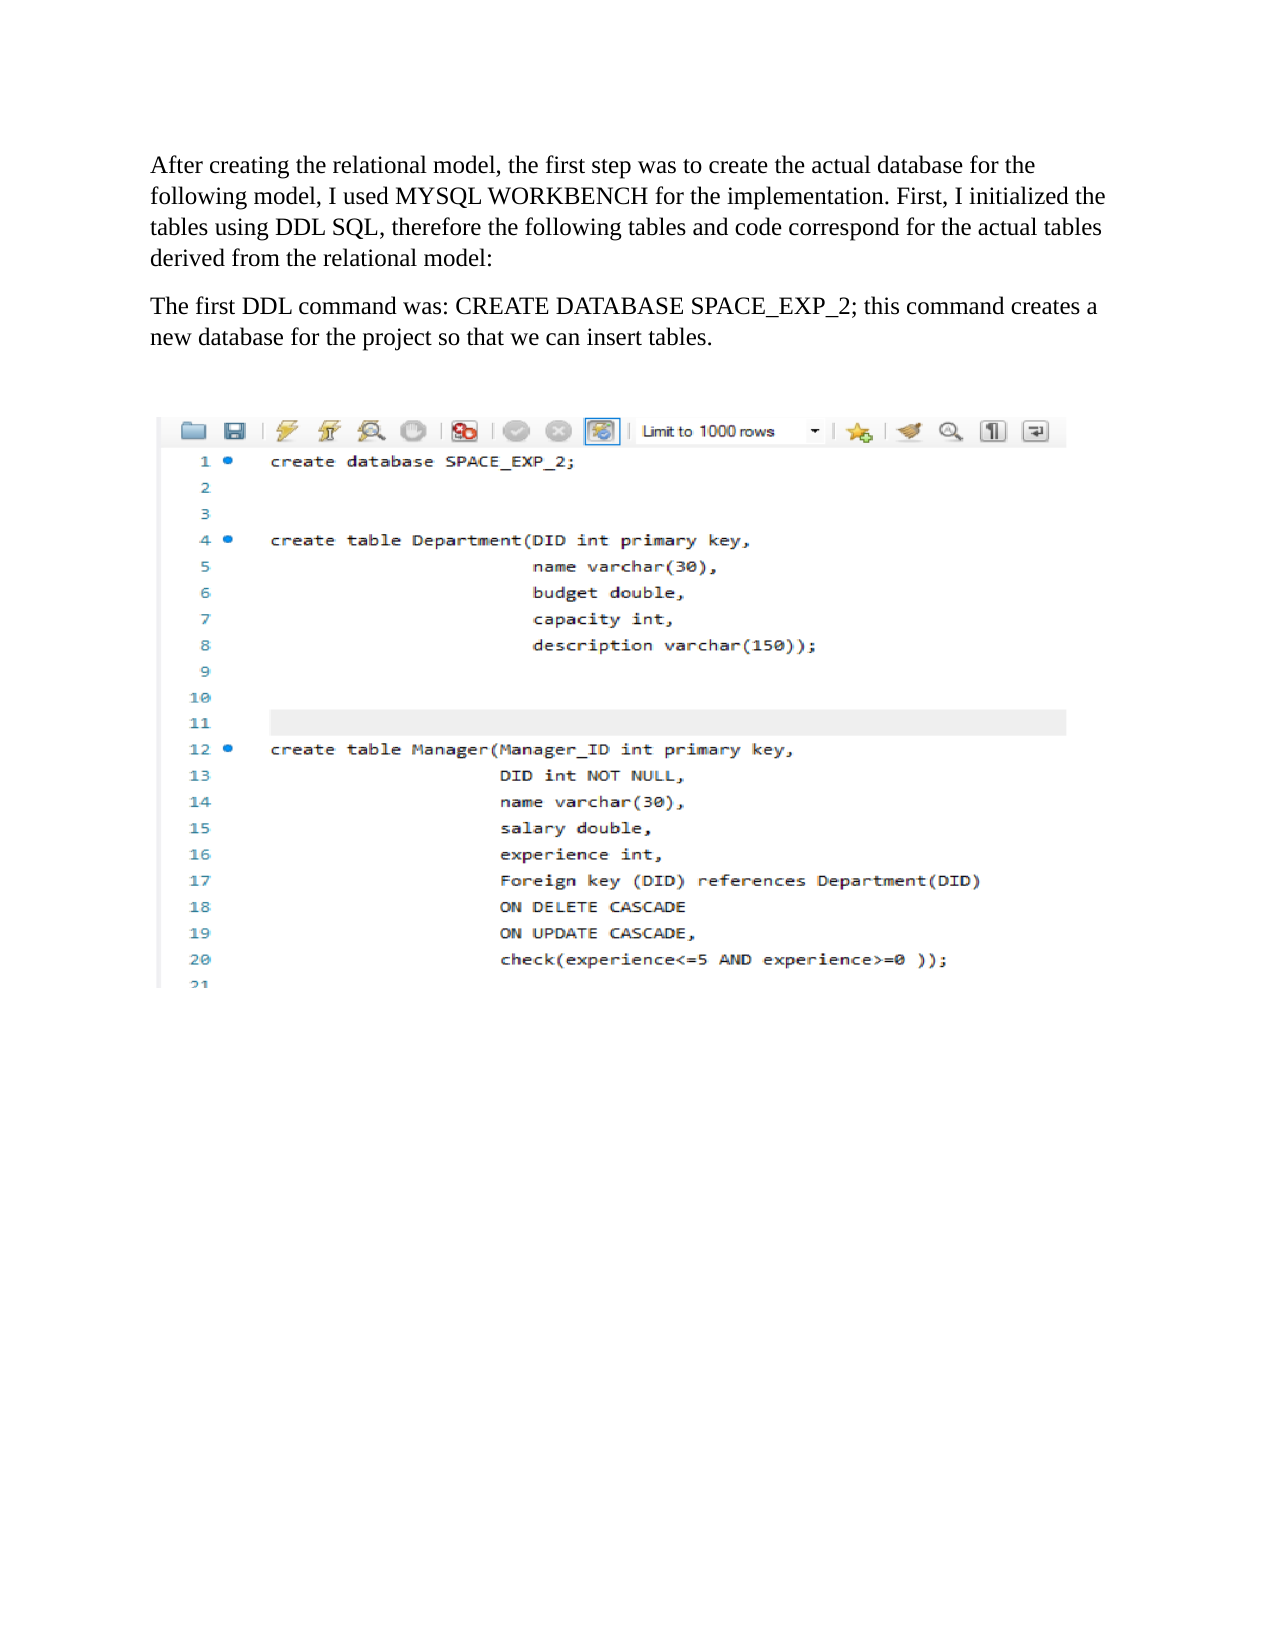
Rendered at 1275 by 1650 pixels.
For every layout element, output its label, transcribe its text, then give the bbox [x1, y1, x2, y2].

text After creating the relational model, the first step was to create the actual database for the following model, I used MYSQL WORKBENCH for the implementation. First, I initialized the tables using DDL SQL, therefore the following tables and code correspond for the actual tables derived from the relational model: [150, 150, 1125, 272]
text The first DDL command was: CREATE DATABASE SPACE_EXP_2; this command creates a new database for the project so that we can insert tables. [150, 291, 1125, 351]
picture [156, 417, 1067, 988]
